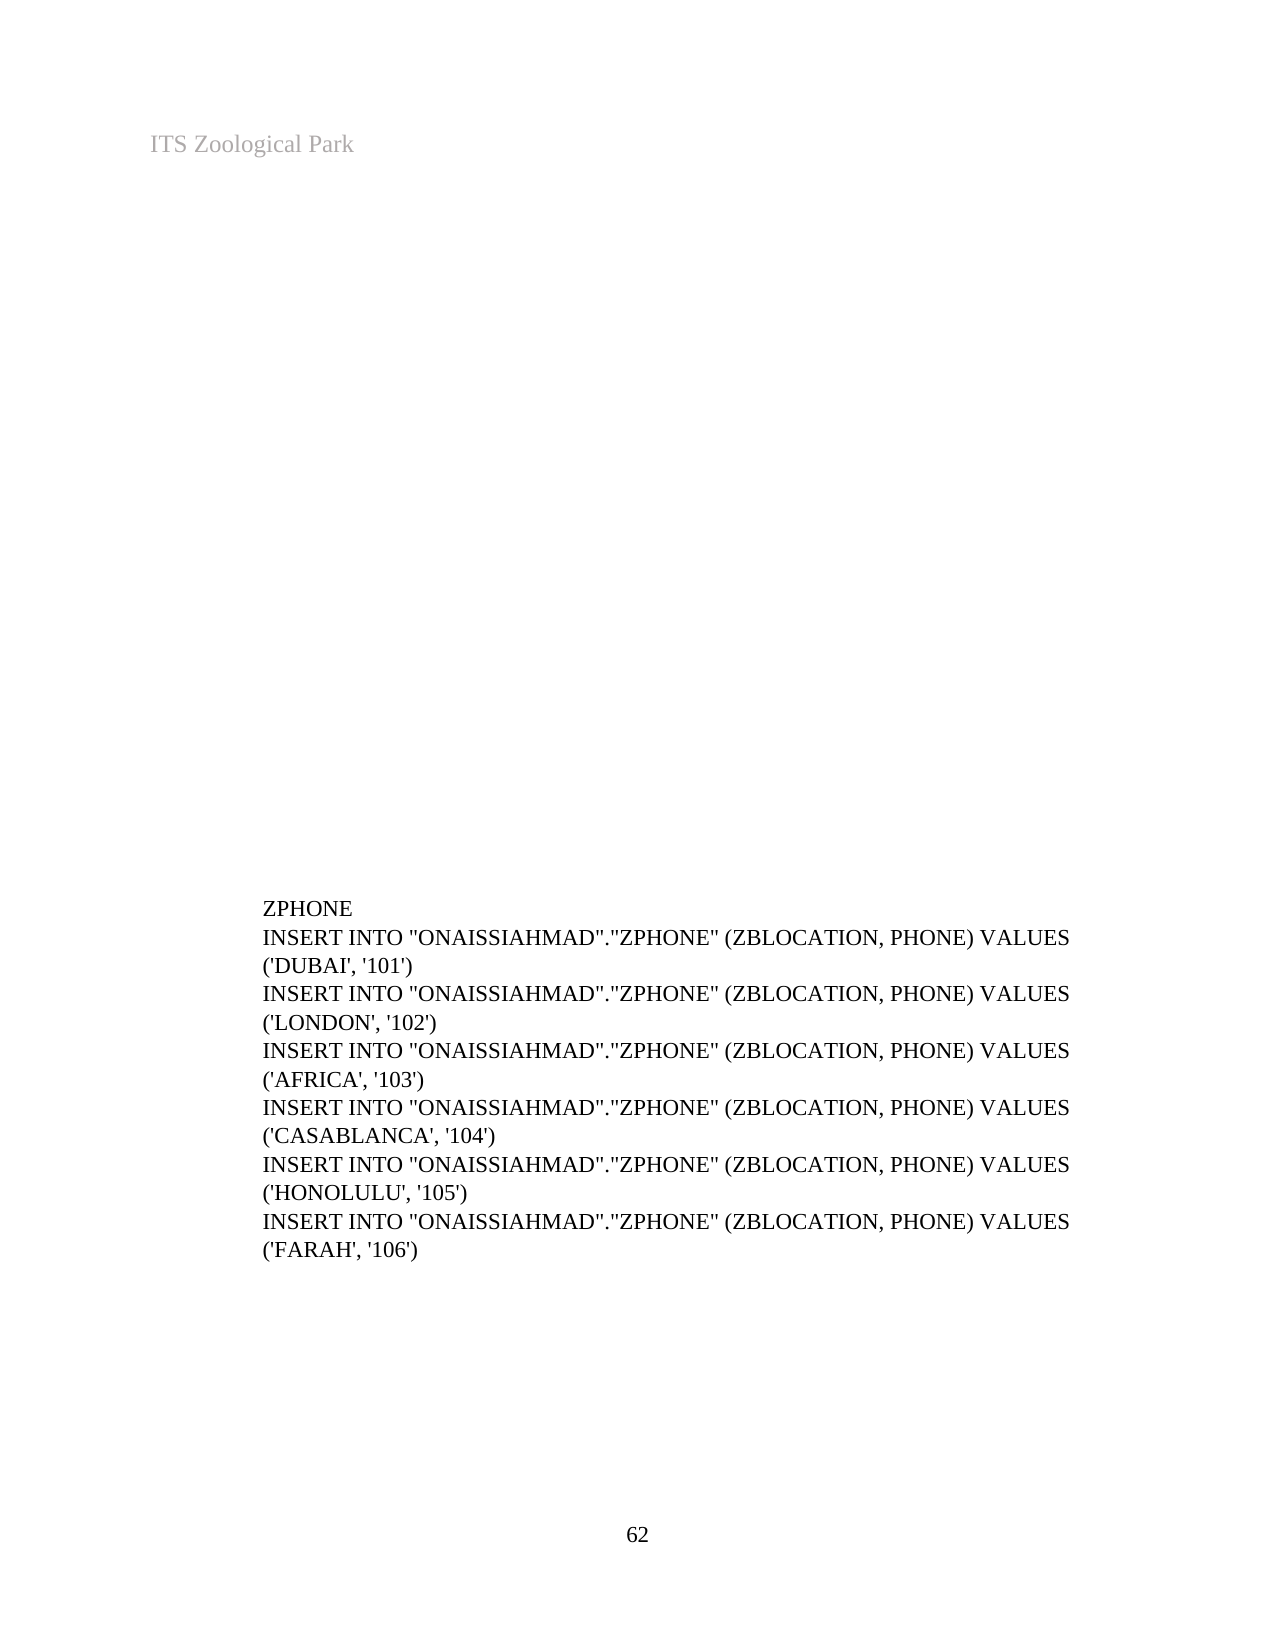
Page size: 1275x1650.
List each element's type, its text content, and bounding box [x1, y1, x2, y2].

list INSERT INTO "ONAISSIAHMAD"."ZPHONE" (ZBLOCATION, PHONE) VALUES ('LONDON', '102') [262, 980, 1125, 1035]
list INSERT INTO "ONAISSIAHMAD"."ZPHONE" (ZBLOCATION, PHONE) VALUES ('CASABLANCA', '104') [262, 1094, 1125, 1149]
list INSERT INTO "ONAISSIAHMAD"."ZPHONE" (ZBLOCATION, PHONE) VALUES ('DUBAI', '101') [262, 923, 1125, 978]
list ZPHONE [262, 895, 1125, 921]
list INSERT INTO "ONAISSIAHMAD"."ZPHONE" (ZBLOCATION, PHONE) VALUES ('HONOLULU', '105') [262, 1151, 1125, 1206]
list INSERT INTO "ONAISSIAHMAD"."ZPHONE" (ZBLOCATION, PHONE) VALUES ('AFRICA', '103') [262, 1037, 1125, 1092]
list INSERT INTO "ONAISSIAHMAD"."ZPHONE" (ZBLOCATION, PHONE) VALUES ('FARAH', '106') [262, 1208, 1125, 1263]
